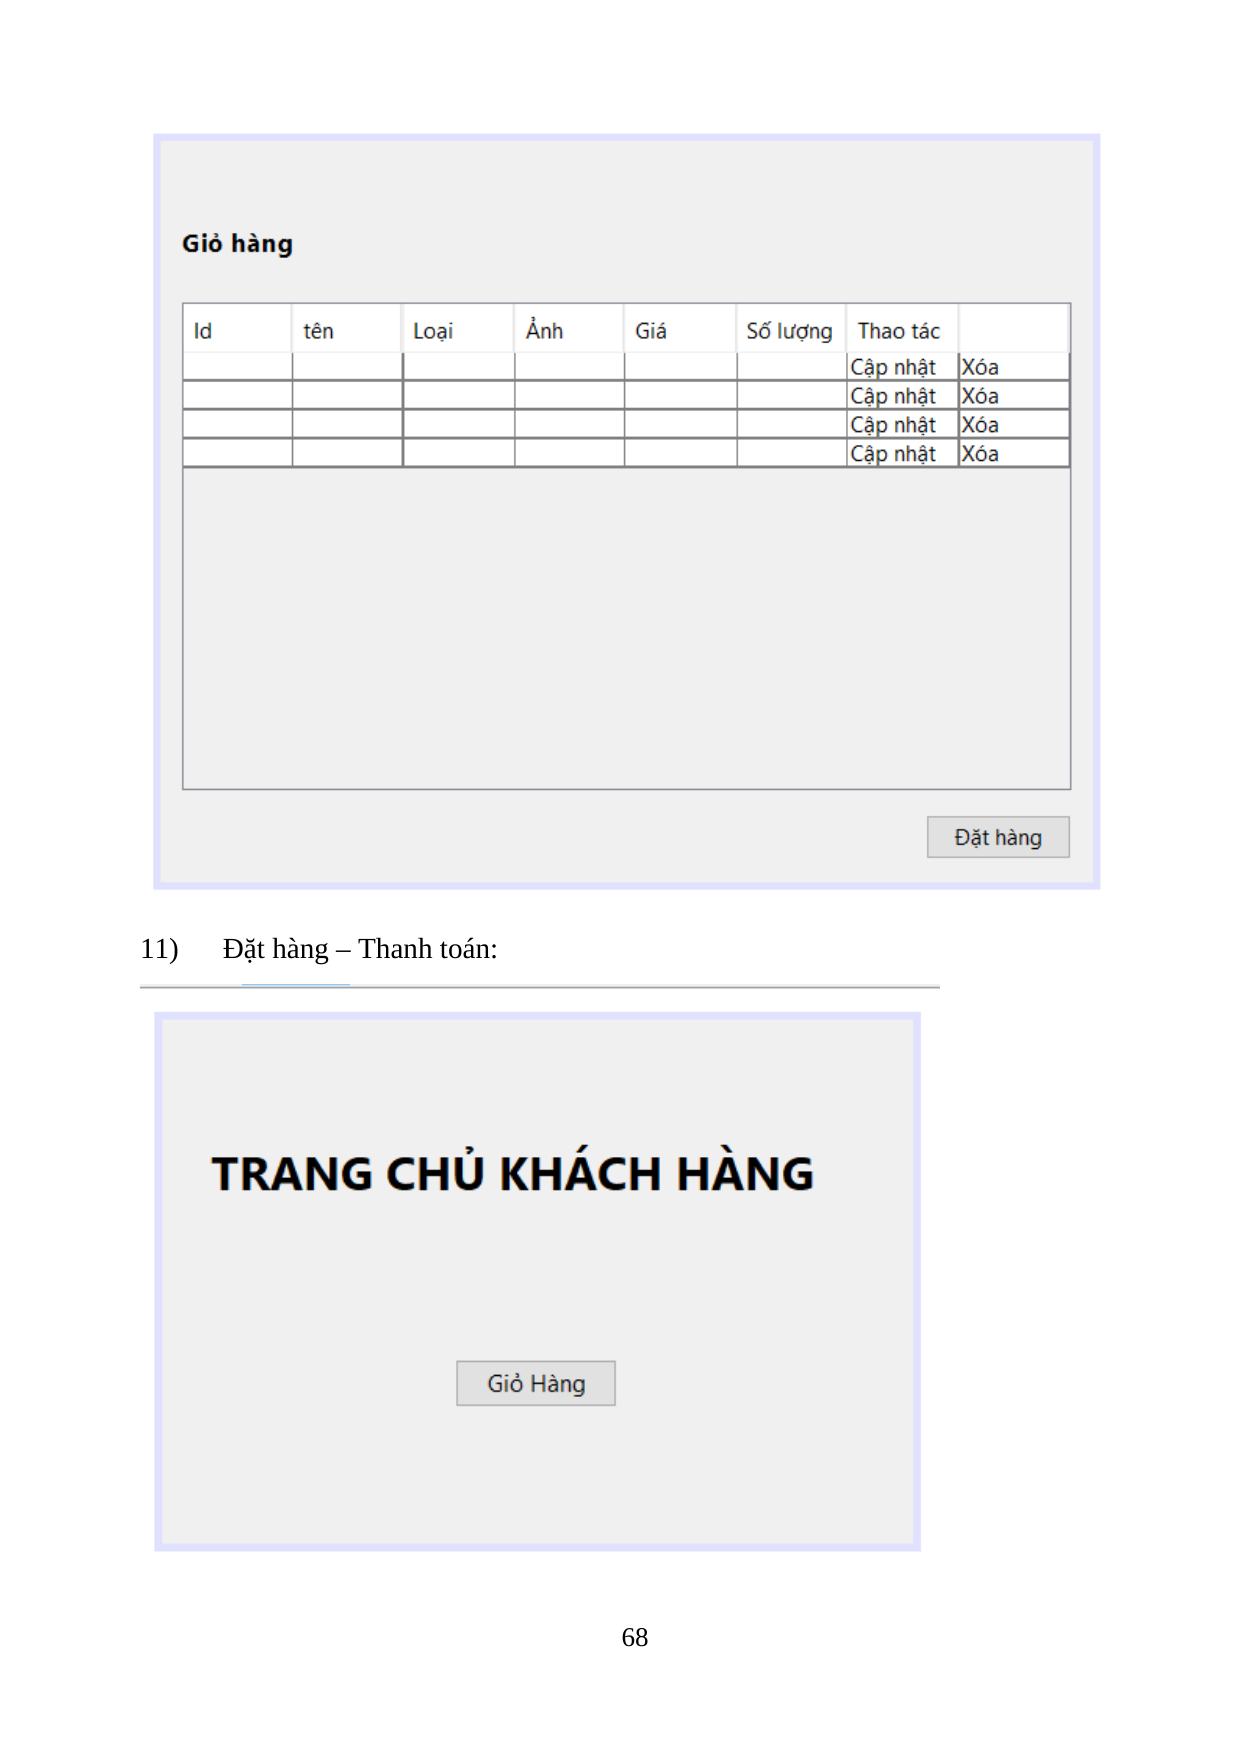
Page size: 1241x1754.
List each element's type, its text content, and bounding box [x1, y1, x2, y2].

list Đặt hàng – Thanh toán: [140, 932, 1122, 965]
picture [139, 984, 940, 1583]
picture [139, 118, 1115, 913]
